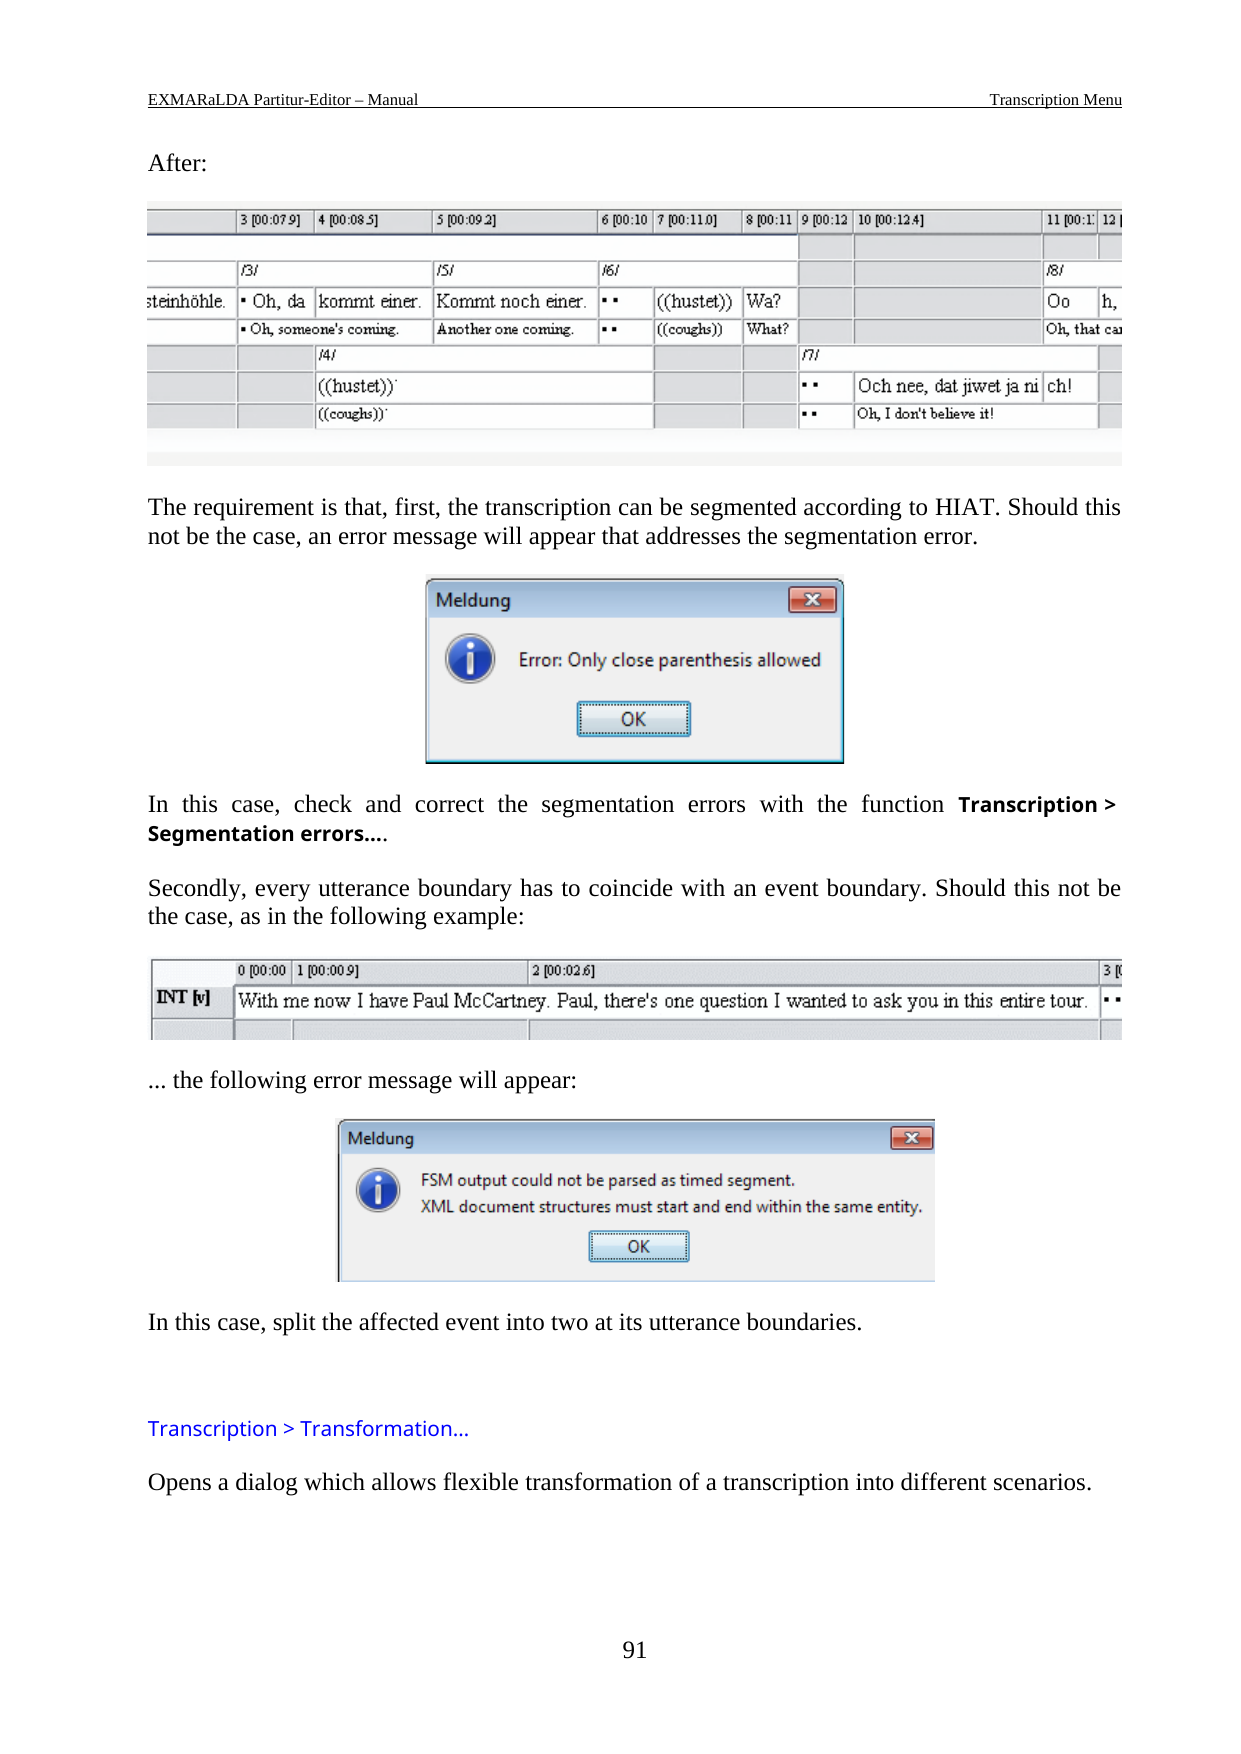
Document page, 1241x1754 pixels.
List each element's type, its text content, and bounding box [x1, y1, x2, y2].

text ... the following error message will appear: [148, 1065, 1122, 1093]
text The requirement is that, first, the transcription can be segmented according to HIAT. Should this not be the case, an error message will appear that addresses the segmentation error. [148, 492, 1122, 549]
text After: [148, 148, 1122, 176]
picture [147, 955, 1122, 1040]
picture [425, 574, 845, 764]
text Secondly, every utterance boundary has to coincide with an event boundary. Should this not be the case, as in the following example: [148, 873, 1122, 930]
picture [147, 201, 1122, 466]
text Opens a dialog which allows flexible transformation of a transcription into different scenarios. [148, 1467, 1122, 1496]
picture [335, 1118, 935, 1282]
subtitle Transcription > Transformation… [148, 1414, 1122, 1442]
text In this case, check and correct the segmentation errors with the function Transcription > Segmentation errors…. [148, 789, 1122, 848]
text In this case, split the affected event into two at its utterance boundaries. [148, 1307, 1122, 1335]
